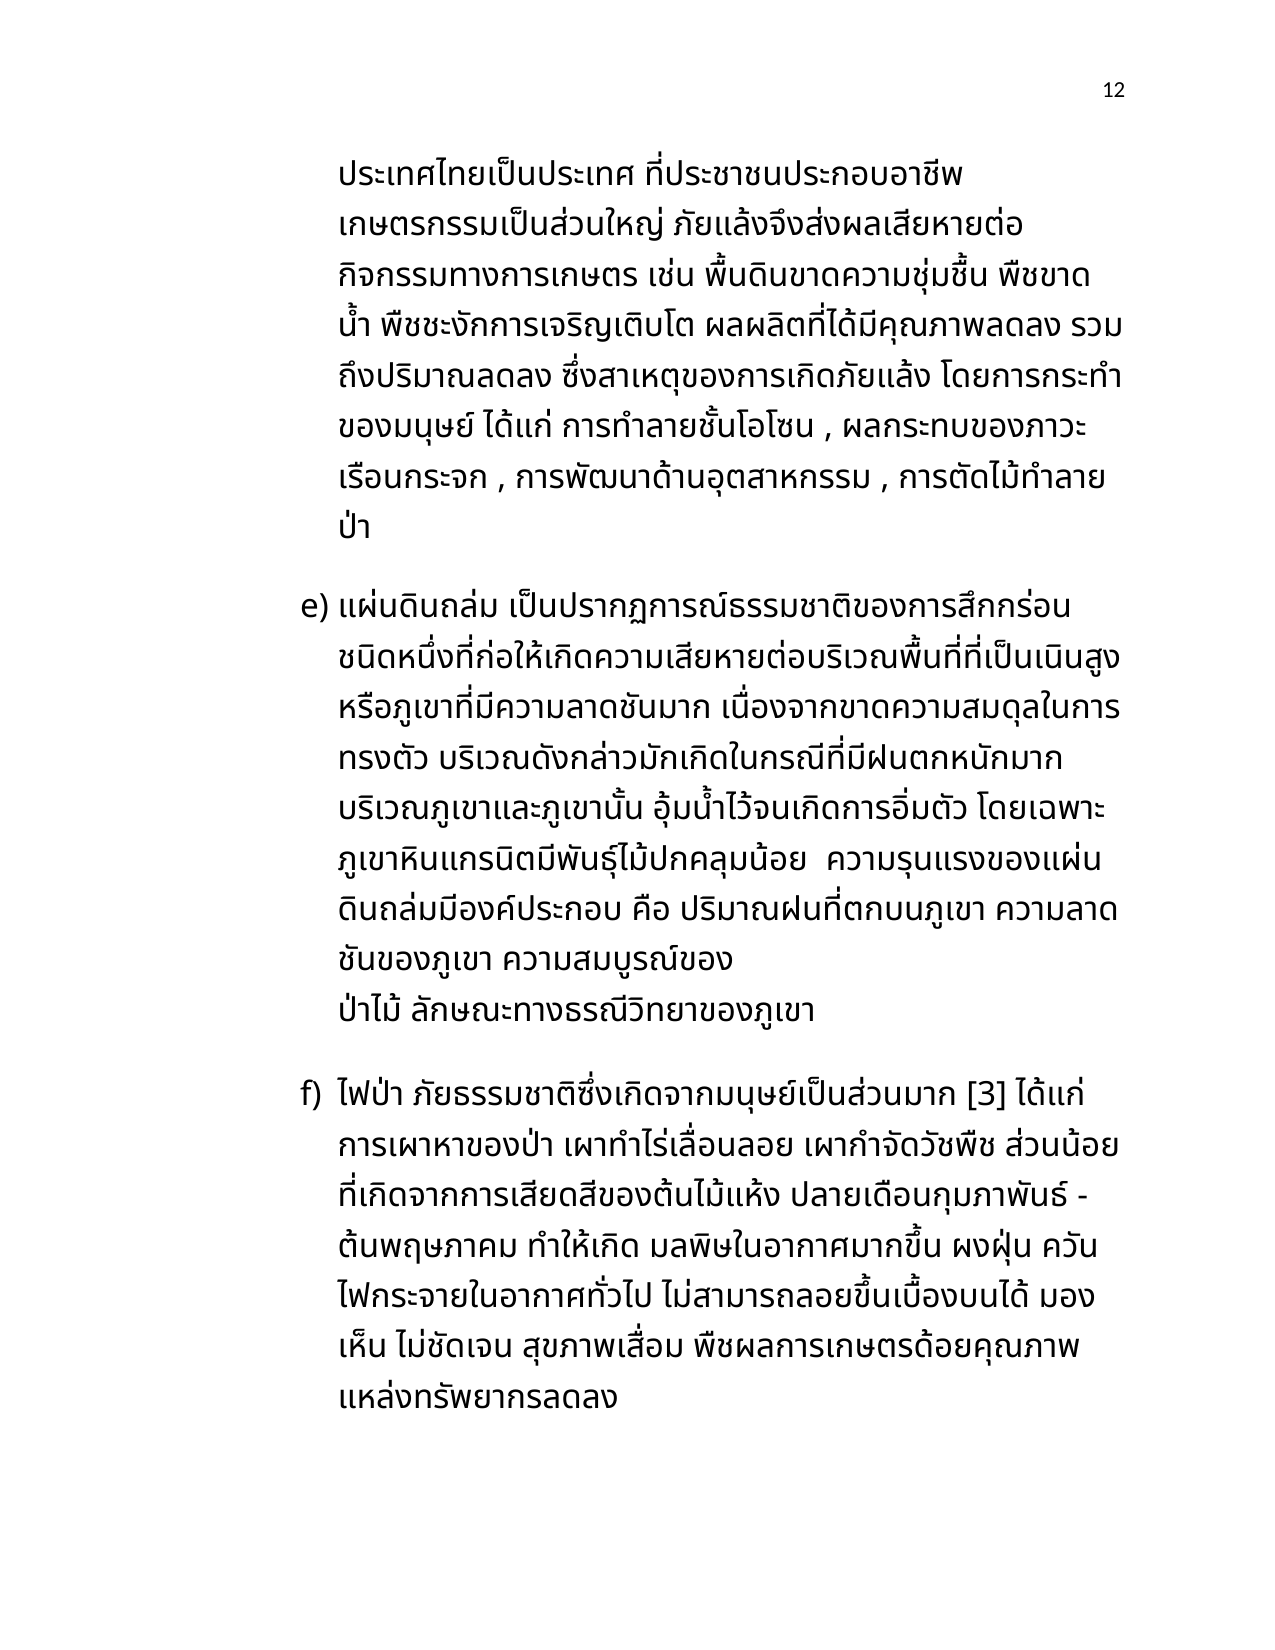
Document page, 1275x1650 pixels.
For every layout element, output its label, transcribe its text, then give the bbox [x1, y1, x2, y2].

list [300, 150, 1125, 554]
text ป่าไม้ ลักษณะทางธรณีวิทยาของภูเขา [225, 986, 1125, 1036]
list ไฟป่า ภัยธรรมชาติซึ่งเกิดจากมนุษย์เป็นส่วนมาก [3] ได้แก่ การเผาหาของป่า เผาทำไร่เลื่อนลอย เผากำจัดวัชพืช ส่วนน้อยที่เกิดจากการเสียดสีของต้นไม้แห้ง ปลายเดือนกุมภาพันธ์ - ต้นพฤษภาคม ทำให้เกิด มลพิษในอากาศมากขึ้น ผงฝุ่น ควันไฟกระจายในอากาศทั่วไป ไม่สามารถลอยขึ้นเบื้องบนได้ มองเห็น ไม่ชัดเจน สุขภาพเสื่อม พืชผลการเกษตรด้อยคุณภาพ แหล่งทรัพยากรลดลง [300, 1070, 1125, 1423]
list แผ่นดินถล่ม เป็นปรากฏการณ์ธรรมชาติของการสึกกร่อนชนิดหนึ่งที่ก่อให้เกิดความเสียหายต่อบริเวณพื้นที่ที่เป็นเนินสูงหรือภูเขาที่มีความลาดชันมาก เนื่องจากขาดความสมดุลในการทรงตัว บริเวณดังกล่าวมักเกิดในกรณีที่มีฝนตกหนักมากบริเวณภูเขาและภูเขานั้น อุ้มน้ำไว้จนเกิดการอิ่มตัว โดยเฉพาะภูเขาหินแกรนิตมีพันธุ์ไม้ปกคลุมน้อย ความรุนแรงของแผ่นดินถล่มมีองค์ประกอบ คือ ปริมาณฝนที่ตกบนภูเขา ความลาดชันของภูเขา ความสมบูรณ์ของ [300, 582, 1125, 986]
